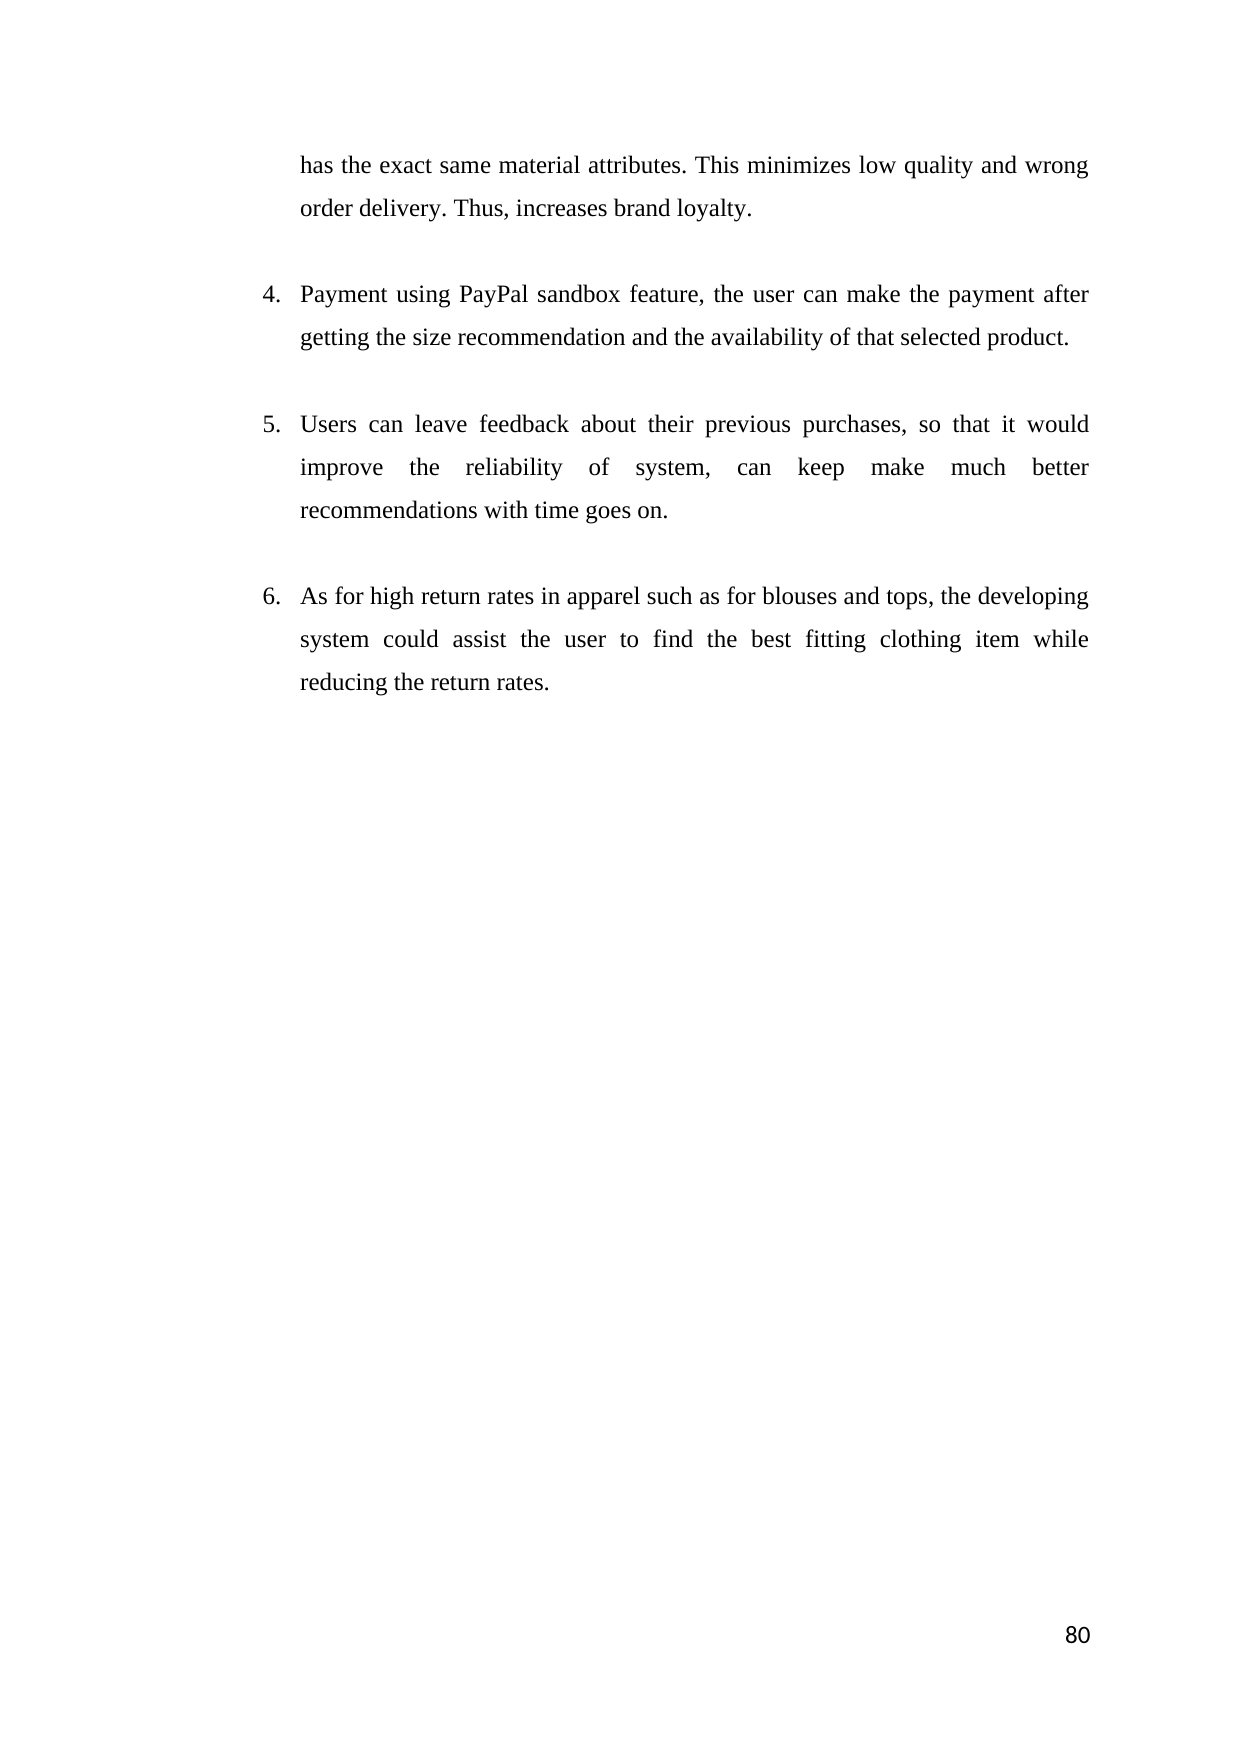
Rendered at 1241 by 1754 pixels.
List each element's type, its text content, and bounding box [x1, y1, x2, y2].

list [300, 150, 1090, 222]
list Users can leave feedback about their previous purchases, so that it would improve the reliability of system, can keep make much better recommendations with time goes on. [262, 409, 1090, 524]
list As for high return rates in apparel such as for blouses and tops, the developing system could assist the user to find the best fitting clothing item while reducing the return rates. [262, 581, 1090, 696]
list Payment using PayPal sandbox feature, the user can make the payment after getting the size recommendation and the availability of that selected product. [262, 279, 1090, 351]
